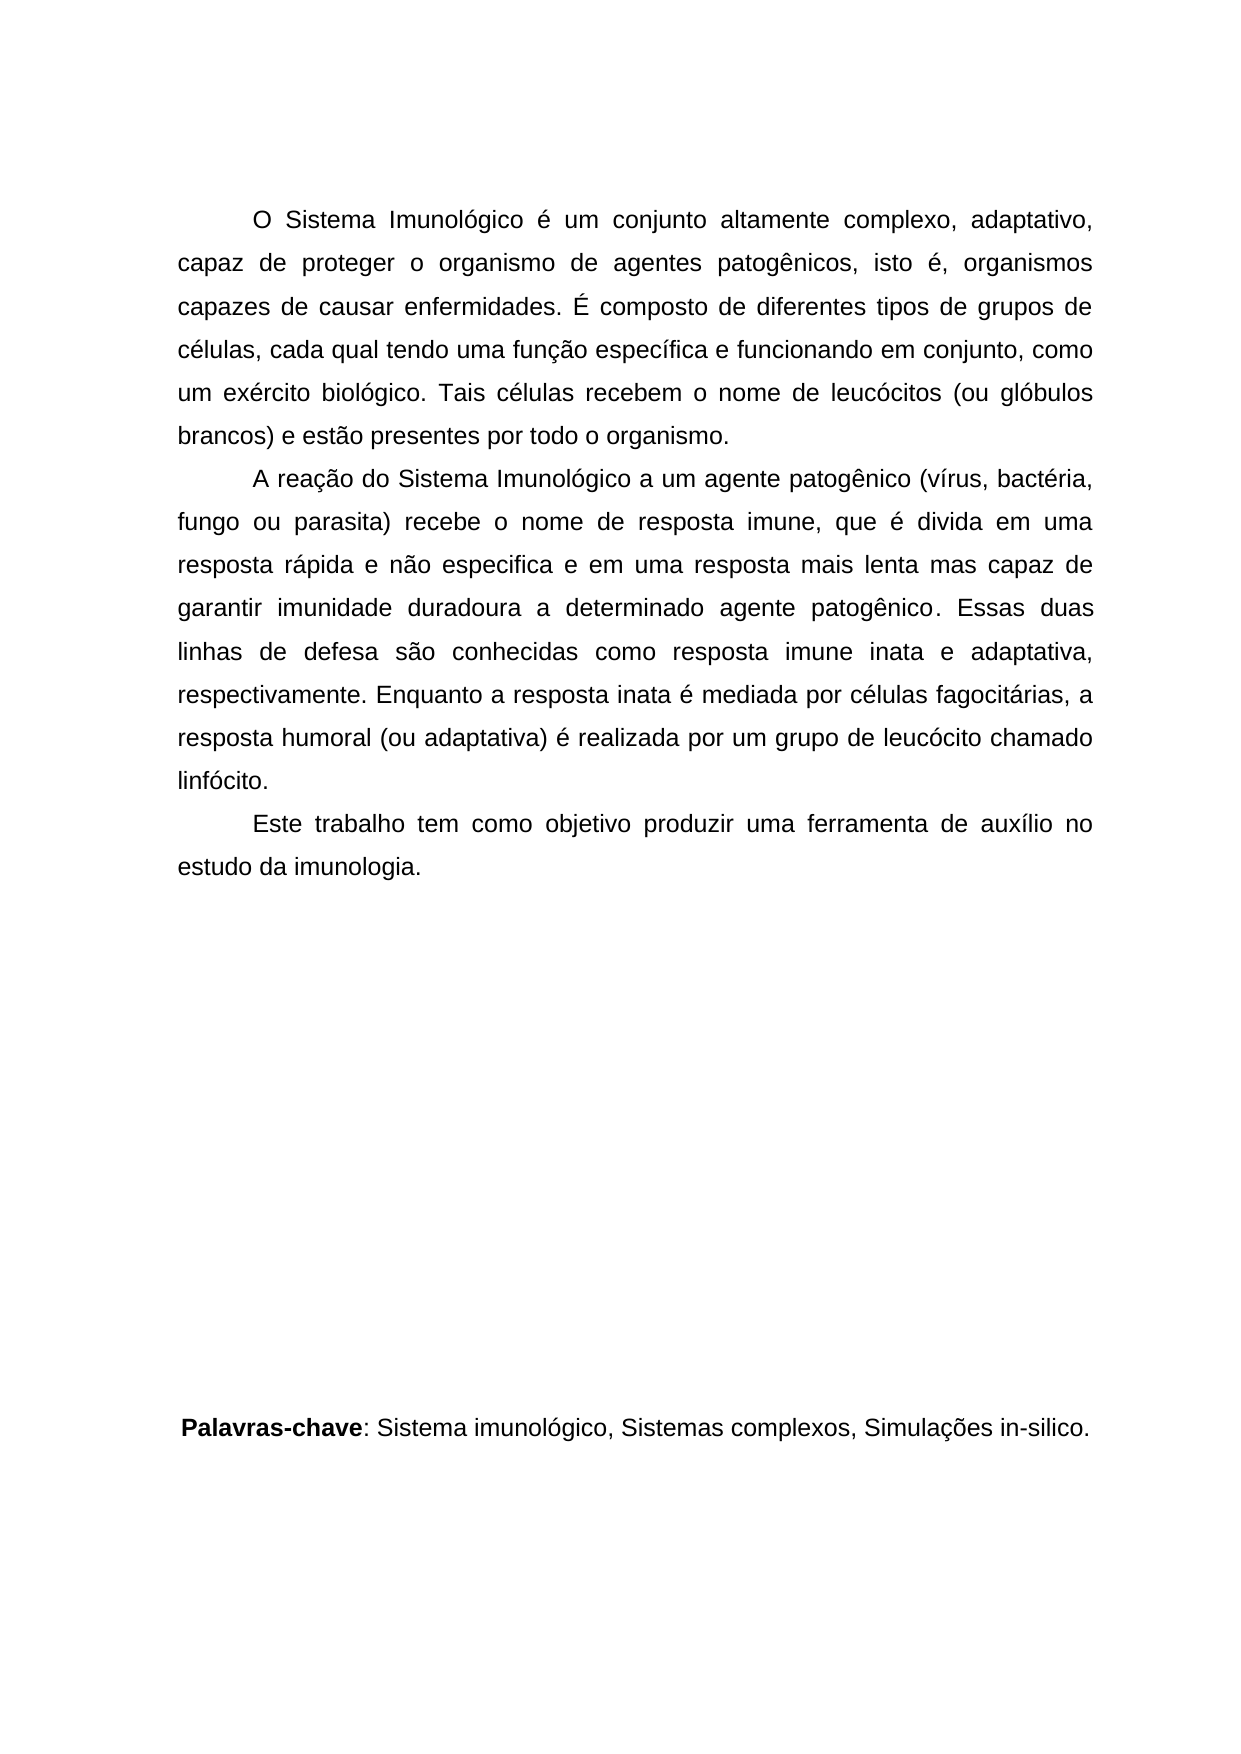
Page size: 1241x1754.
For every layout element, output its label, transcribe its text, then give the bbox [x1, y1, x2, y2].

text A reação do Sistema Imunológico a um agente patogênico (vírus, bactéria, fungo ou parasita) recebe o nome de resposta imune, que é divida em uma resposta rápida e não especifica e em uma resposta mais lenta mas capaz de garantir imunidade duradoura a determinado agente patogênico. Essas duas linhas de defesa são conhecidas como resposta imune inata e adaptativa, respectivamente. Enquanto a resposta inata é mediada por células fagocitárias, a resposta humoral (ou adaptativa) é realizada por um grupo de leucócito chamado linfócito. [177, 464, 1094, 794]
text O Sistema Imunológico é um conjunto altamente complexo, adaptativo, capaz de proteger o organismo de agentes patogênicos, isto é, organismos capazes de causar enfermidades. É composto de diferentes tipos de grupos de células, cada qual tendo uma função específica e funcionando em conjunto, como um exército biológico. Tais células recebem o nome de leucócitos (ou glóbulos brancos) e estão presentes por todo o organismo. [177, 205, 1094, 449]
text Palavras-chave: Sistema imunológico, Sistemas complexos, Simulações in-silico. [177, 1413, 1094, 1441]
text Este trabalho tem como objetivo produzir uma ferramenta de auxílio no estudo da imunologia. [177, 809, 1094, 881]
